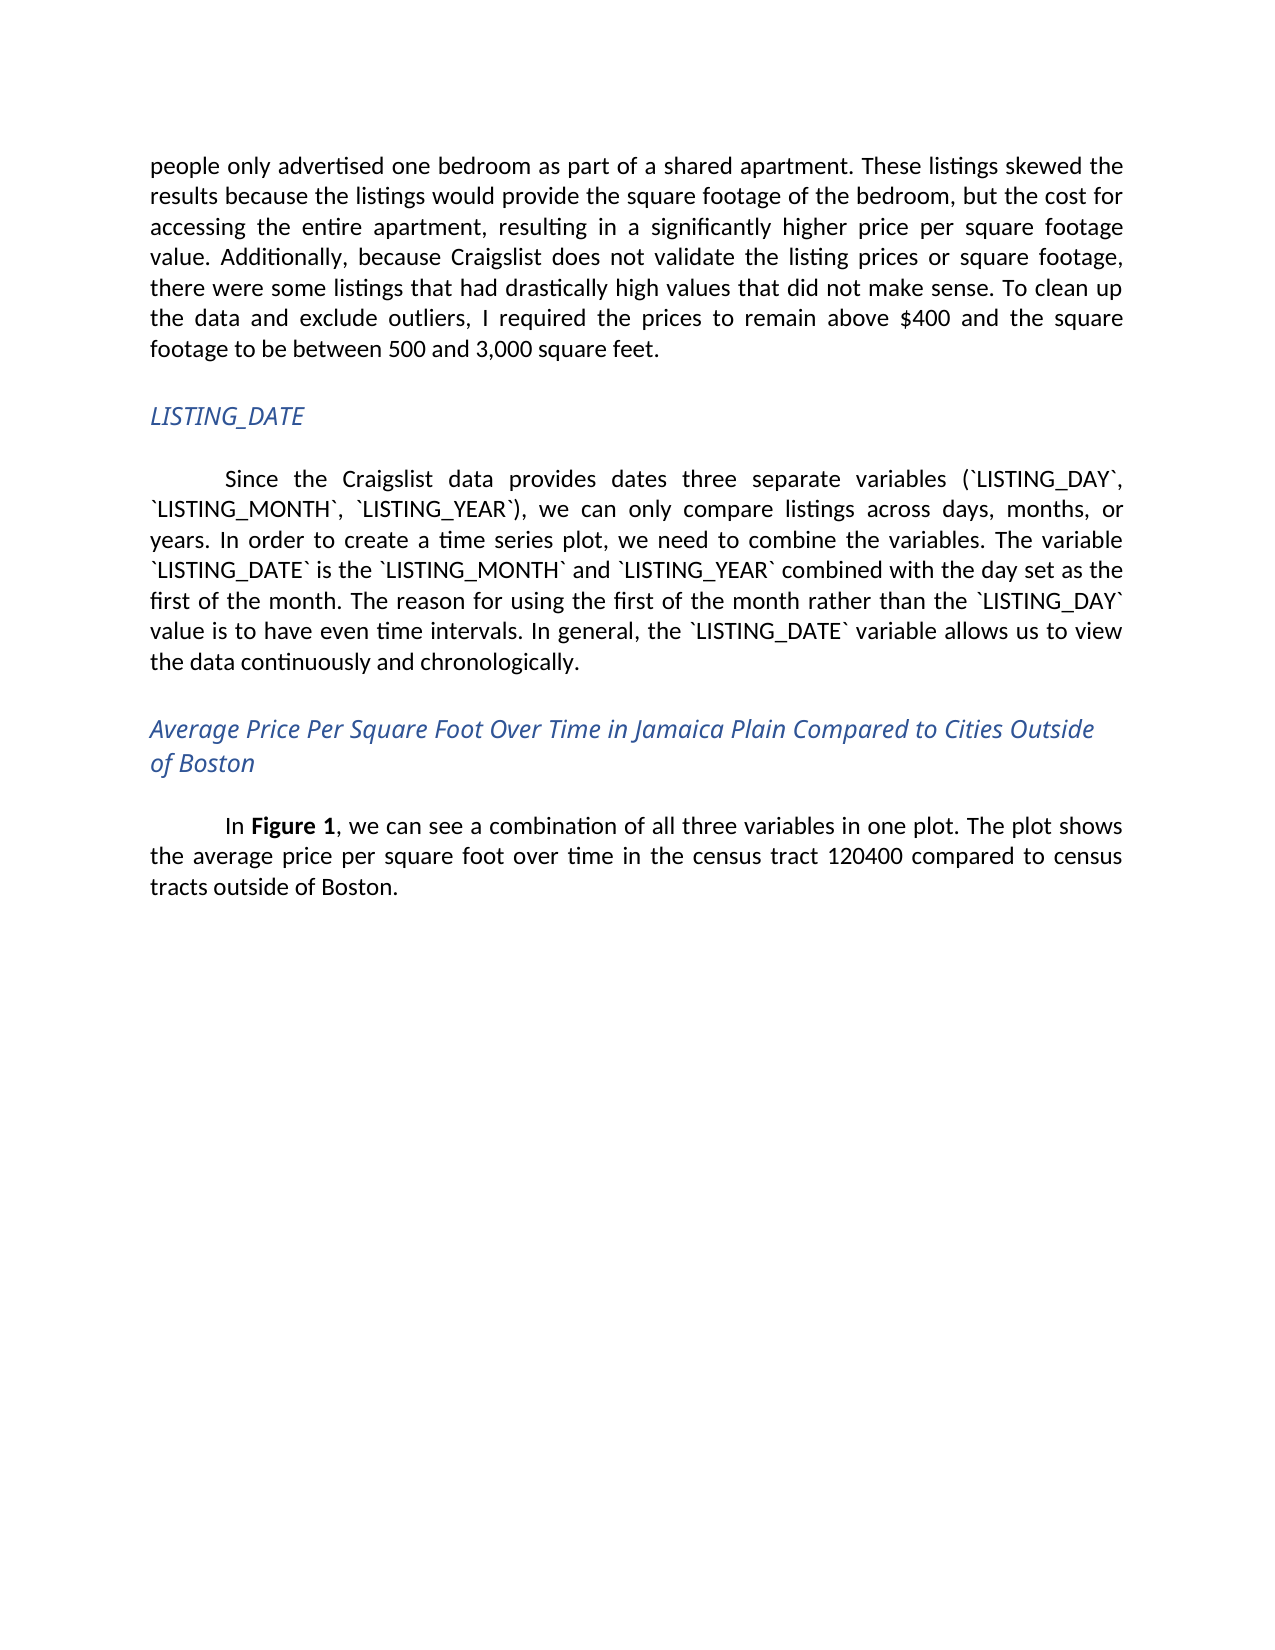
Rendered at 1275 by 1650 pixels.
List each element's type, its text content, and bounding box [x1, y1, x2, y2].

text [150, 150, 1125, 364]
subtitle LISTING_DATE [150, 398, 1125, 432]
text In Figure 1, we can see a combination of all three variables in one plot. The plot shows the average price per square foot over time in the census tract 120400 compared to census tracts outside of Boston. [150, 810, 1125, 901]
text Since the Craigslist data provides dates three separate variables (`LISTING_DAY`, `LISTING_MONTH`, `LISTING_YEAR`), we can only compare listings across days, months, or years. In order to create a time series plot, we need to combine the variables. The variable `LISTING_DATE` is the `LISTING_MONTH` and `LISTING_YEAR` combined with the day set as the first of the month. The reason for using the first of the month rather than the `LISTING_DAY` value is to have even time intervals. In general, the `LISTING_DATE` variable allows us to view the data continuously and chronologically. [150, 463, 1125, 677]
subtitle Average Price Per Square Foot Over Time in Jamaica Plain Compared to Cities Outside of Boston [150, 711, 1125, 779]
